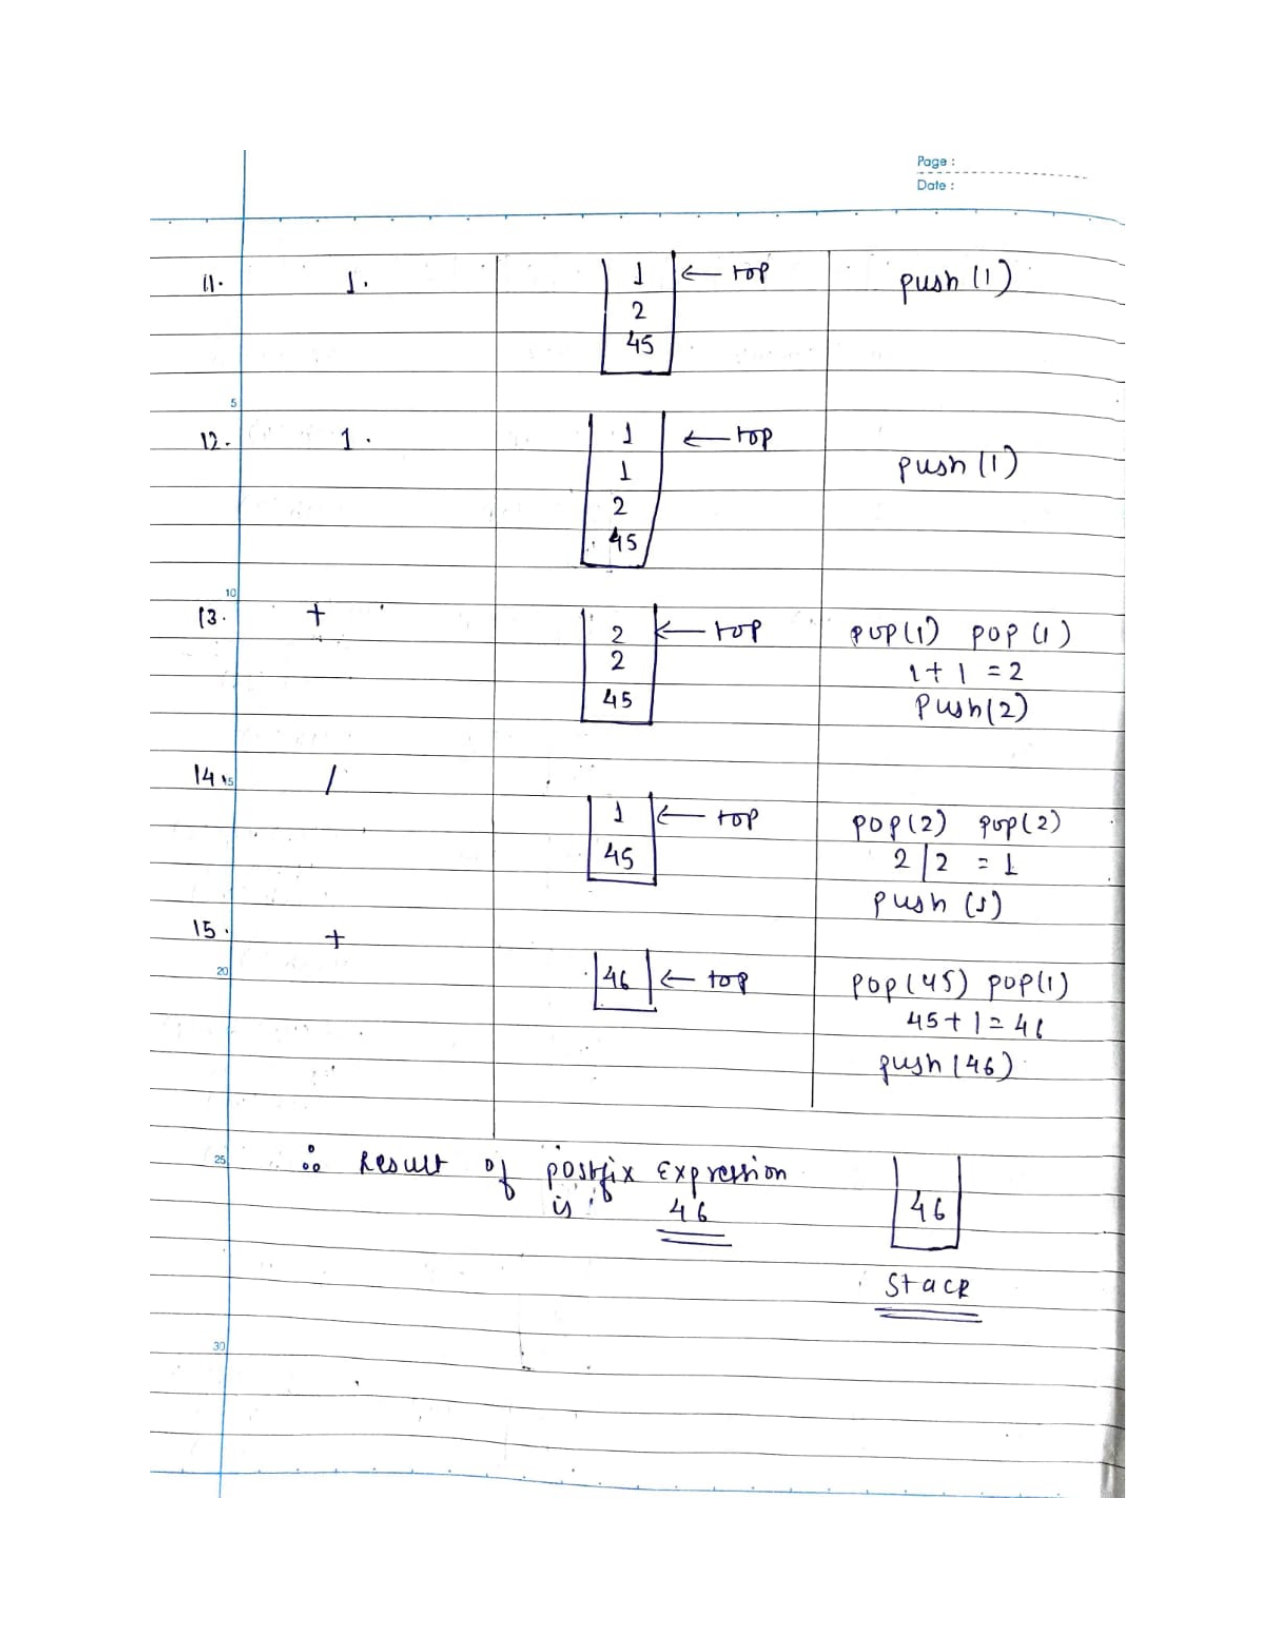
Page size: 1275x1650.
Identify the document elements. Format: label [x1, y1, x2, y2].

picture [150, 150, 1125, 1498]
